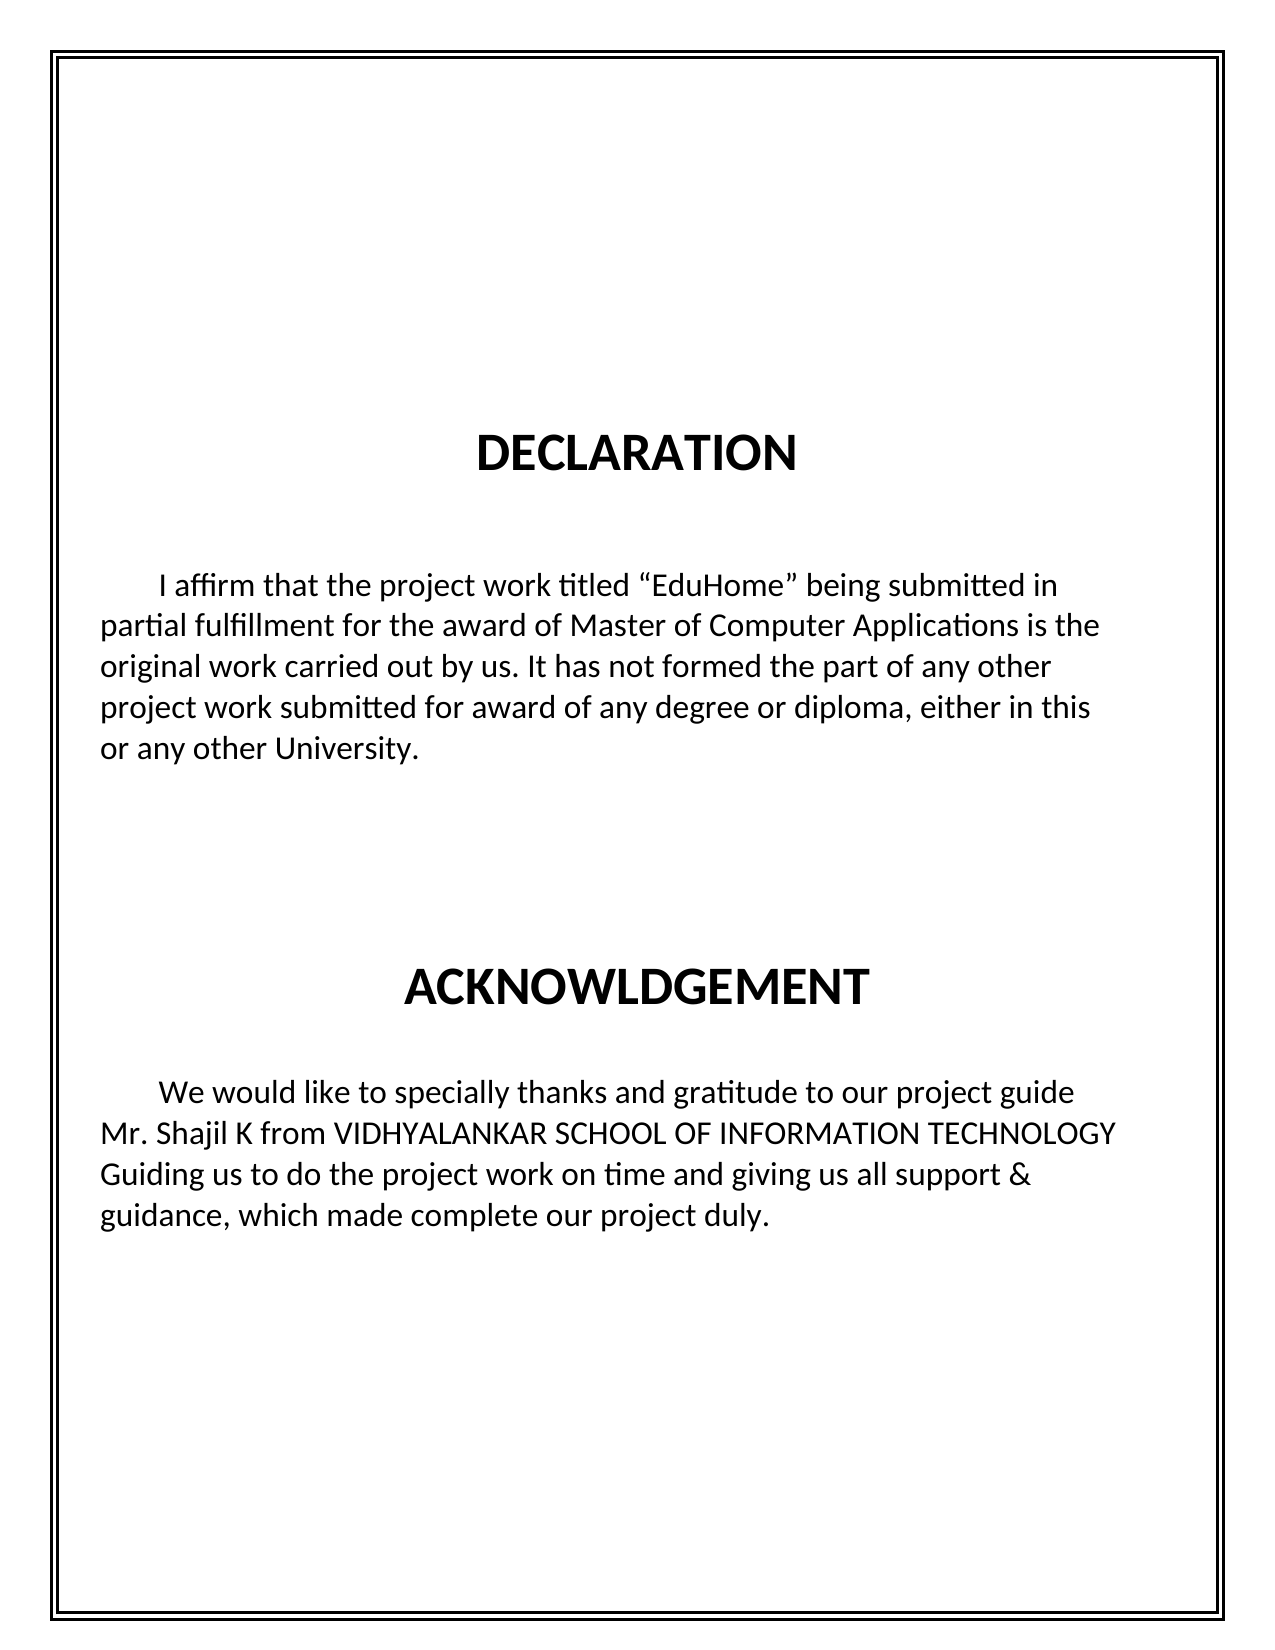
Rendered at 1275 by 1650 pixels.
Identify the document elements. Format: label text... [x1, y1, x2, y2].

text I affirm that the project work titled “EduHome” being submitted in partial fulfillment for the award of Master of Computer Applications is the original work carried out by us. It has not formed the part of any other project work submitted for award of any degree or diploma, either in this or any other University. [100, 564, 1117, 767]
subtitle ACKNOWLDGEMENT [99, 960, 1175, 1016]
text We would like to specially thanks and gratitude to our project guide Mr. Shajil K from VIDHYALANKAR SCHOOL OF INFORMATION TECHNOLOGY Guiding us to do the project work on time and giving us all support & guidance, which made complete our project duly. [100, 1072, 1117, 1234]
subtitle DECLARATION [99, 426, 1175, 482]
